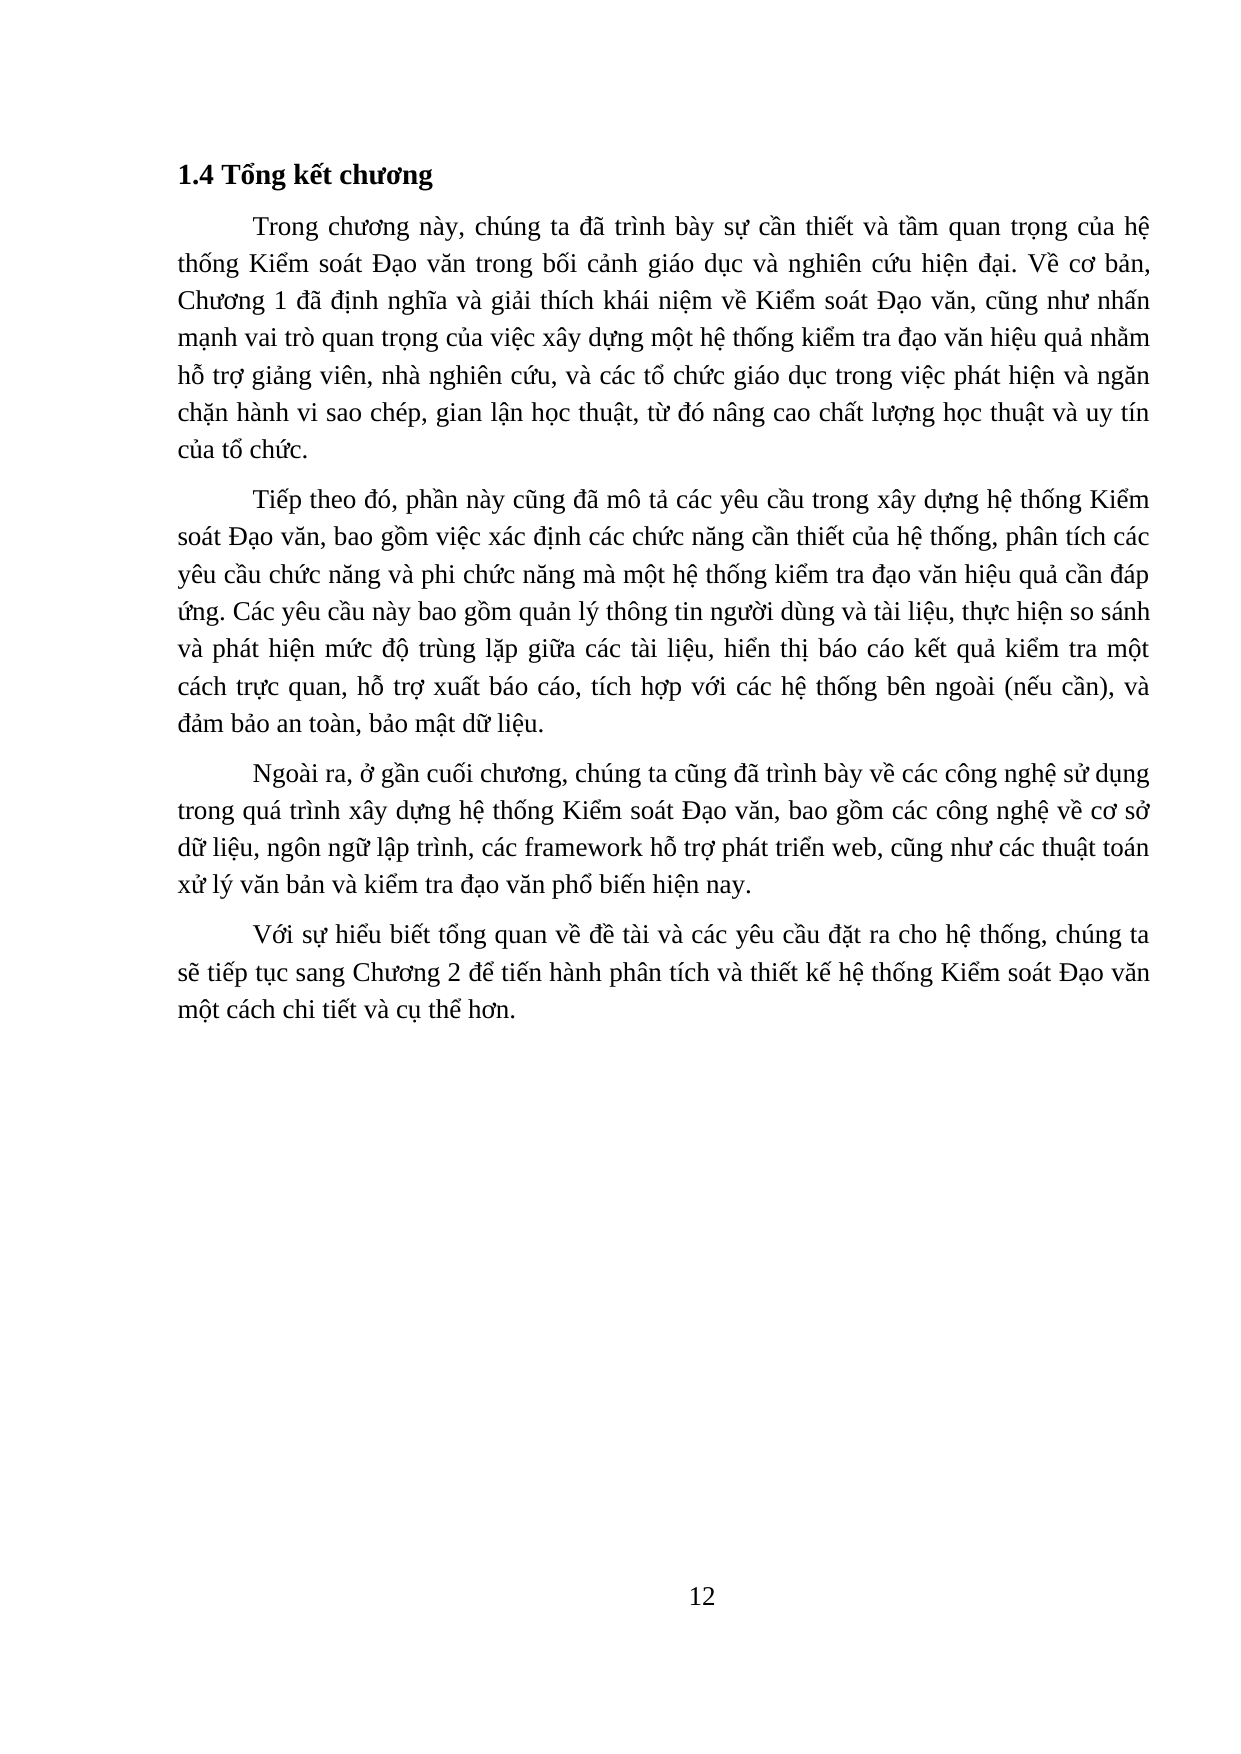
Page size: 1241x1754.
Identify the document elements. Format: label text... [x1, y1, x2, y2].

text Với sự hiểu biết tổng quan về đề tài và các yêu cầu đặt ra cho hệ thống, chúng ta sẽ tiếp tục sang Chương 2 để tiến hành phân tích và thiết kế hệ thống Kiểm soát Đạo văn một cách chi tiết và cụ thể hơn. [177, 918, 1152, 1024]
text Tiếp theo đó, phần này cũng đã mô tả các yêu cầu trong xây dựng hệ thống Kiểm soát Đạo văn, bao gồm việc xác định các chức năng cần thiết của hệ thống, phân tích các yêu cầu chức năng và phi chức năng mà một hệ thống kiểm tra đạo văn hiệu quả cần đáp ứng. Các yêu cầu này bao gồm quản lý thông tin người dùng và tài liệu, thực hiện so sánh và phát hiện mức độ trùng lặp giữa các tài liệu, hiển thị báo cáo kết quả kiểm tra một cách trực quan, hỗ trợ xuất báo cáo, tích hợp với các hệ thống bên ngoài (nếu cần), và đảm bảo an toàn, bảo mật dữ liệu. [177, 483, 1152, 738]
text Trong chương này, chúng ta đã trình bày sự cần thiết và tầm quan trọng của hệ thống Kiểm soát Đạo văn trong bối cảnh giáo dục và nghiên cứu hiện đại. Về cơ bản, Chương 1 đã định nghĩa và giải thích khái niệm về Kiểm soát Đạo văn, cũng như nhấn mạnh vai trò quan trọng của việc xây dựng một hệ thống kiểm tra đạo văn hiệu quả nhằm hỗ trợ giảng viên, nhà nghiên cứu, và các tổ chức giáo dục trong việc phát hiện và ngăn chặn hành vi sao chép, gian lận học thuật, từ đó nâng cao chất lượng học thuật và uy tín của tổ chức. [177, 210, 1152, 464]
text 1.4 Tổng kết chương [177, 157, 1152, 191]
text Ngoài ra, ở gần cuối chương, chúng ta cũng đã trình bày về các công nghệ sử dụng trong quá trình xây dựng hệ thống Kiểm soát Đạo văn, bao gồm các công nghệ về cơ sở dữ liệu, ngôn ngữ lập trình, các framework hỗ trợ phát triển web, cũng như các thuật toán xử lý văn bản và kiểm tra đạo văn phổ biến hiện nay. [177, 757, 1152, 900]
